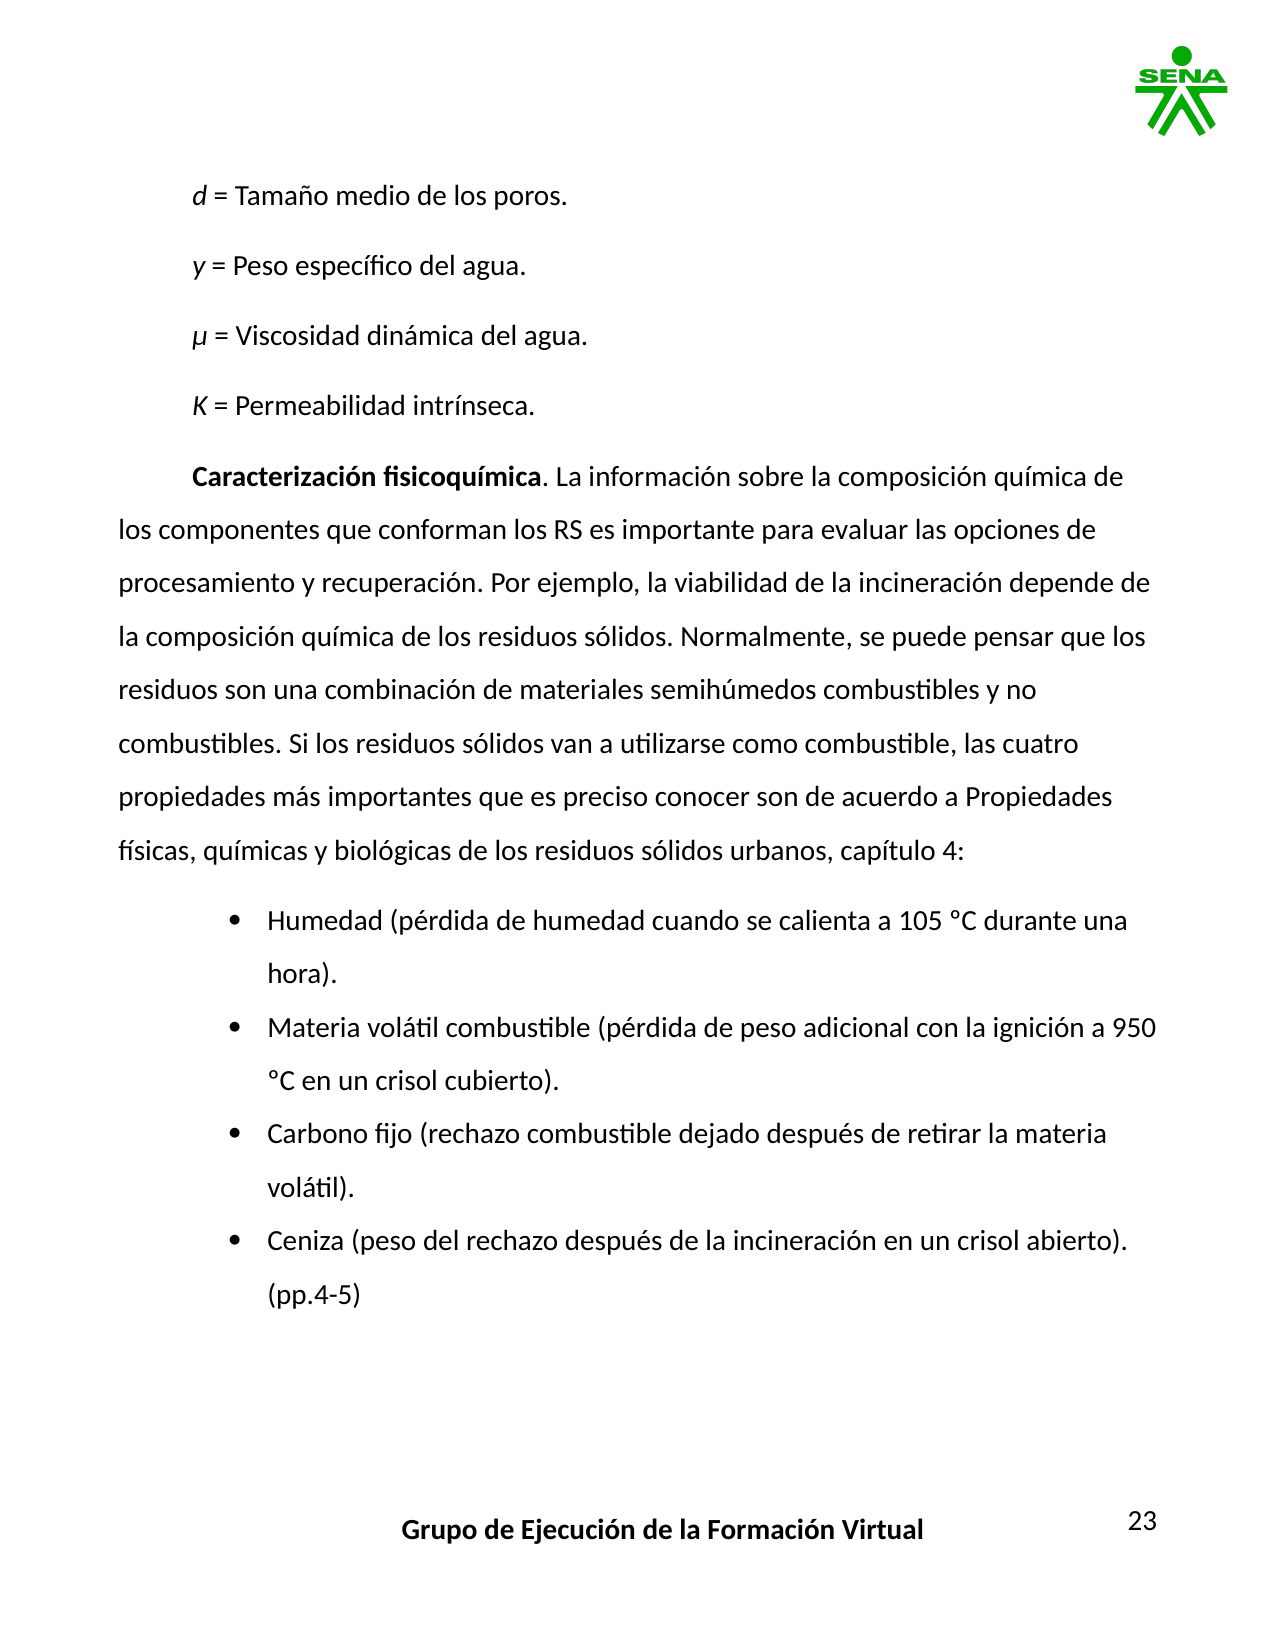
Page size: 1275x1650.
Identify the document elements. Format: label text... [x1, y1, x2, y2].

text d = Tamaño medio de los poros. [118, 177, 1157, 213]
text K = Permeabilidad intrínseca. [118, 387, 1157, 423]
text Caracterización fisicoquímica. La información sobre la composición química de los componentes que conforman los RS es importante para evaluar las opciones de procesamiento y recuperación. Por ejemplo, la viabilidad de la incineración depende de la composición química de los residuos sólidos. Normalmente, se puede pensar que los residuos son una combinación de materiales semihúmedos combustibles y no combustibles. Si los residuos sólidos van a utilizarse como combustible, las cuatro propiedades más importantes que es preciso conocer son de acuerdo a Propiedades físicas, químicas y biológicas de los residuos sólidos urbanos, capítulo 4: [118, 458, 1157, 867]
list Materia volátil combustible (pérdida de peso adicional con la ignición a 950 ºC en un crisol cubierto). [229, 1009, 1157, 1098]
picture [1135, 46, 1228, 136]
text µ = Viscosidad dinámica del agua. [118, 317, 1157, 353]
list Ceniza (peso del rechazo después de la incineración en un crisol abierto). (pp.4-5) [229, 1222, 1157, 1311]
text y = Peso específico del agua. [118, 247, 1157, 283]
list Carbono fijo (rechazo combustible dejado después de retirar la materia volátil). [229, 1116, 1157, 1204]
list Humedad (pérdida de humedad cuando se calienta a 105 ºC durante una hora). [229, 902, 1157, 991]
